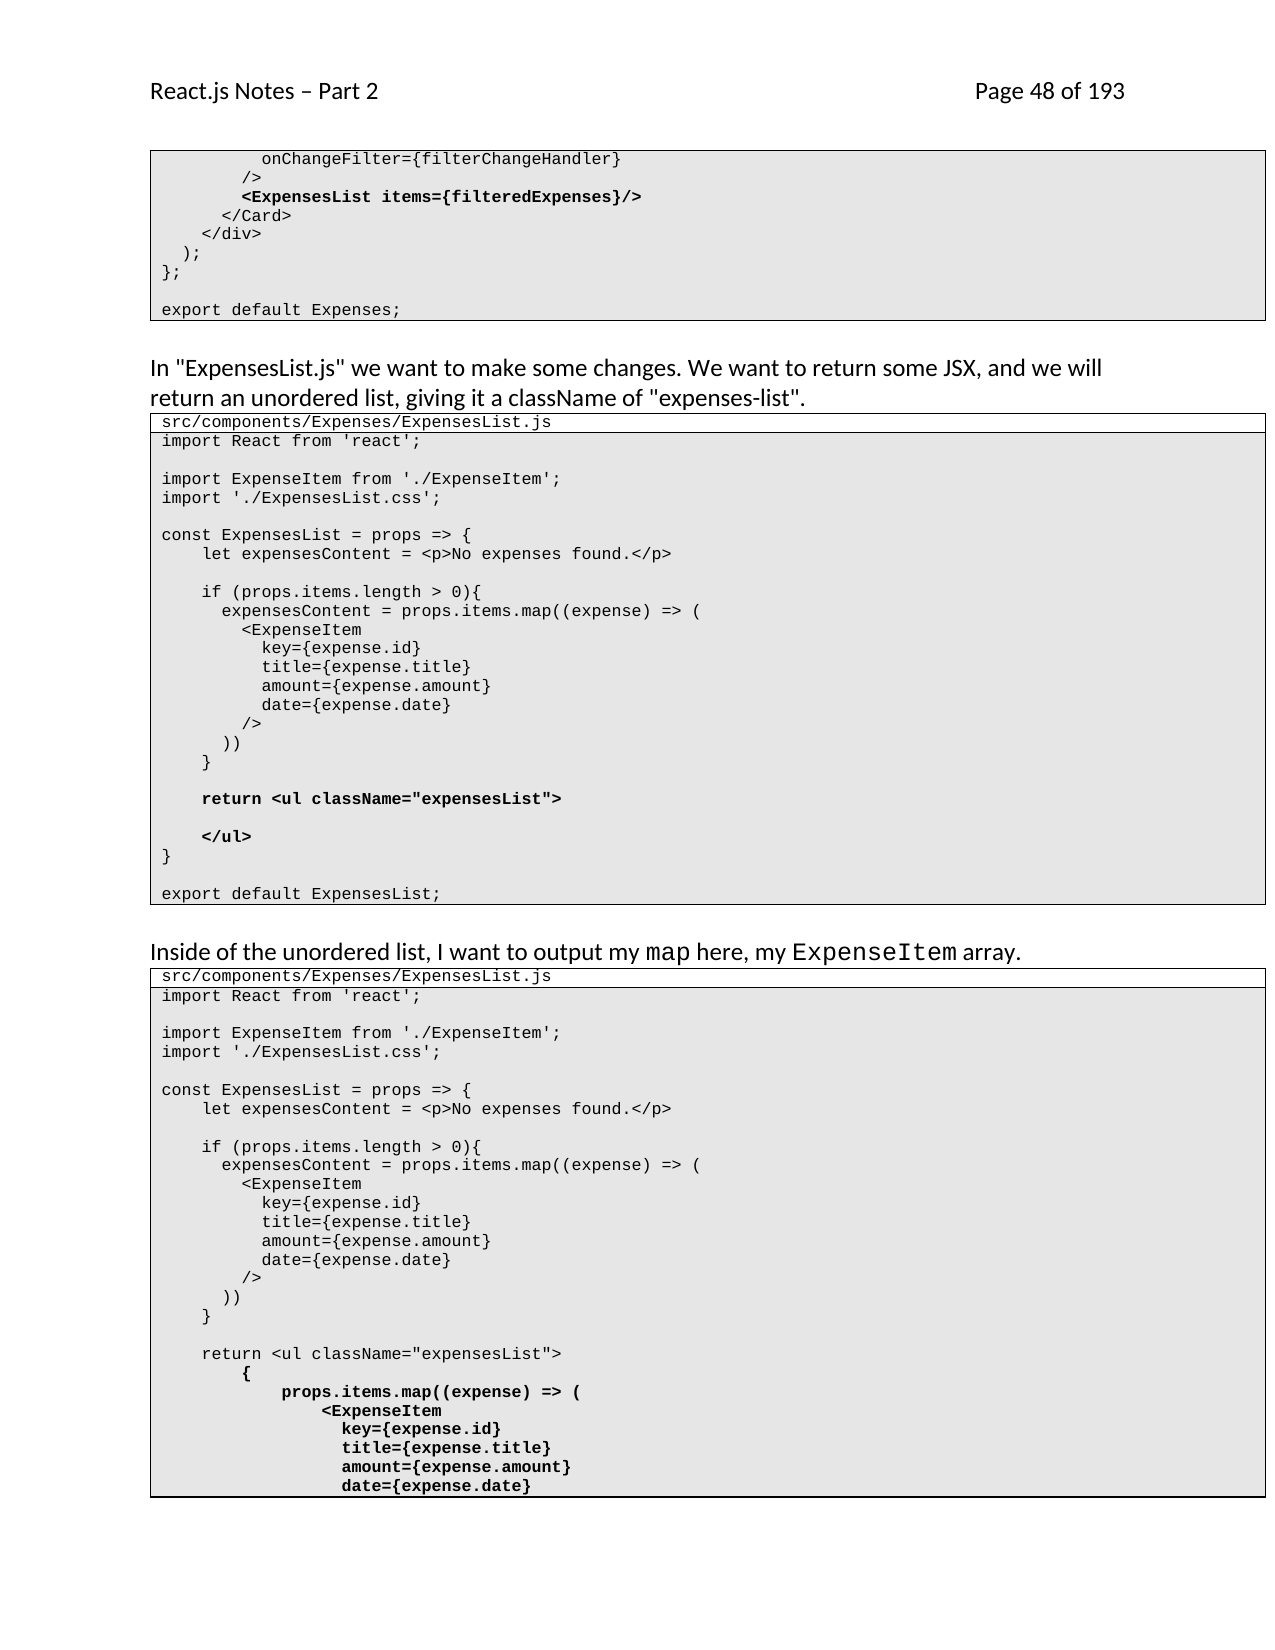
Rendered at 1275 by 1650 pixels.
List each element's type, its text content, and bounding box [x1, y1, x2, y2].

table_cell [151, 151, 1265, 320]
table_header src/components/Expenses/ExpensesList.js [151, 969, 1265, 987]
table_header src/components/Expenses/ExpensesList.js [151, 414, 1265, 432]
table_cell import React from 'react'; import ExpenseItem from './ExpenseItem'; import './ExpensesList.css'; const ExpensesList = props => { let expensesContent = <p>No expenses found.</p> if (props.items.length > 0){ expensesContent = props.items.map((expense) => ( <ExpenseItem key={expense.id} title={expense.title} amount={expense.amount} date={expense.date} /> )) } return <ul className="expensesList"> </ul> } export default ExpensesList; [151, 433, 1265, 904]
text Inside of the unordered list, I want to output my map here, my ExpenseItem array. [150, 936, 1125, 967]
text In "ExpensesList.js" we want to make some changes. We want to return some JSX, and we will return an unordered list, giving it a className of "expenses-list". [150, 352, 1125, 413]
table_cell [151, 988, 1265, 1496]
